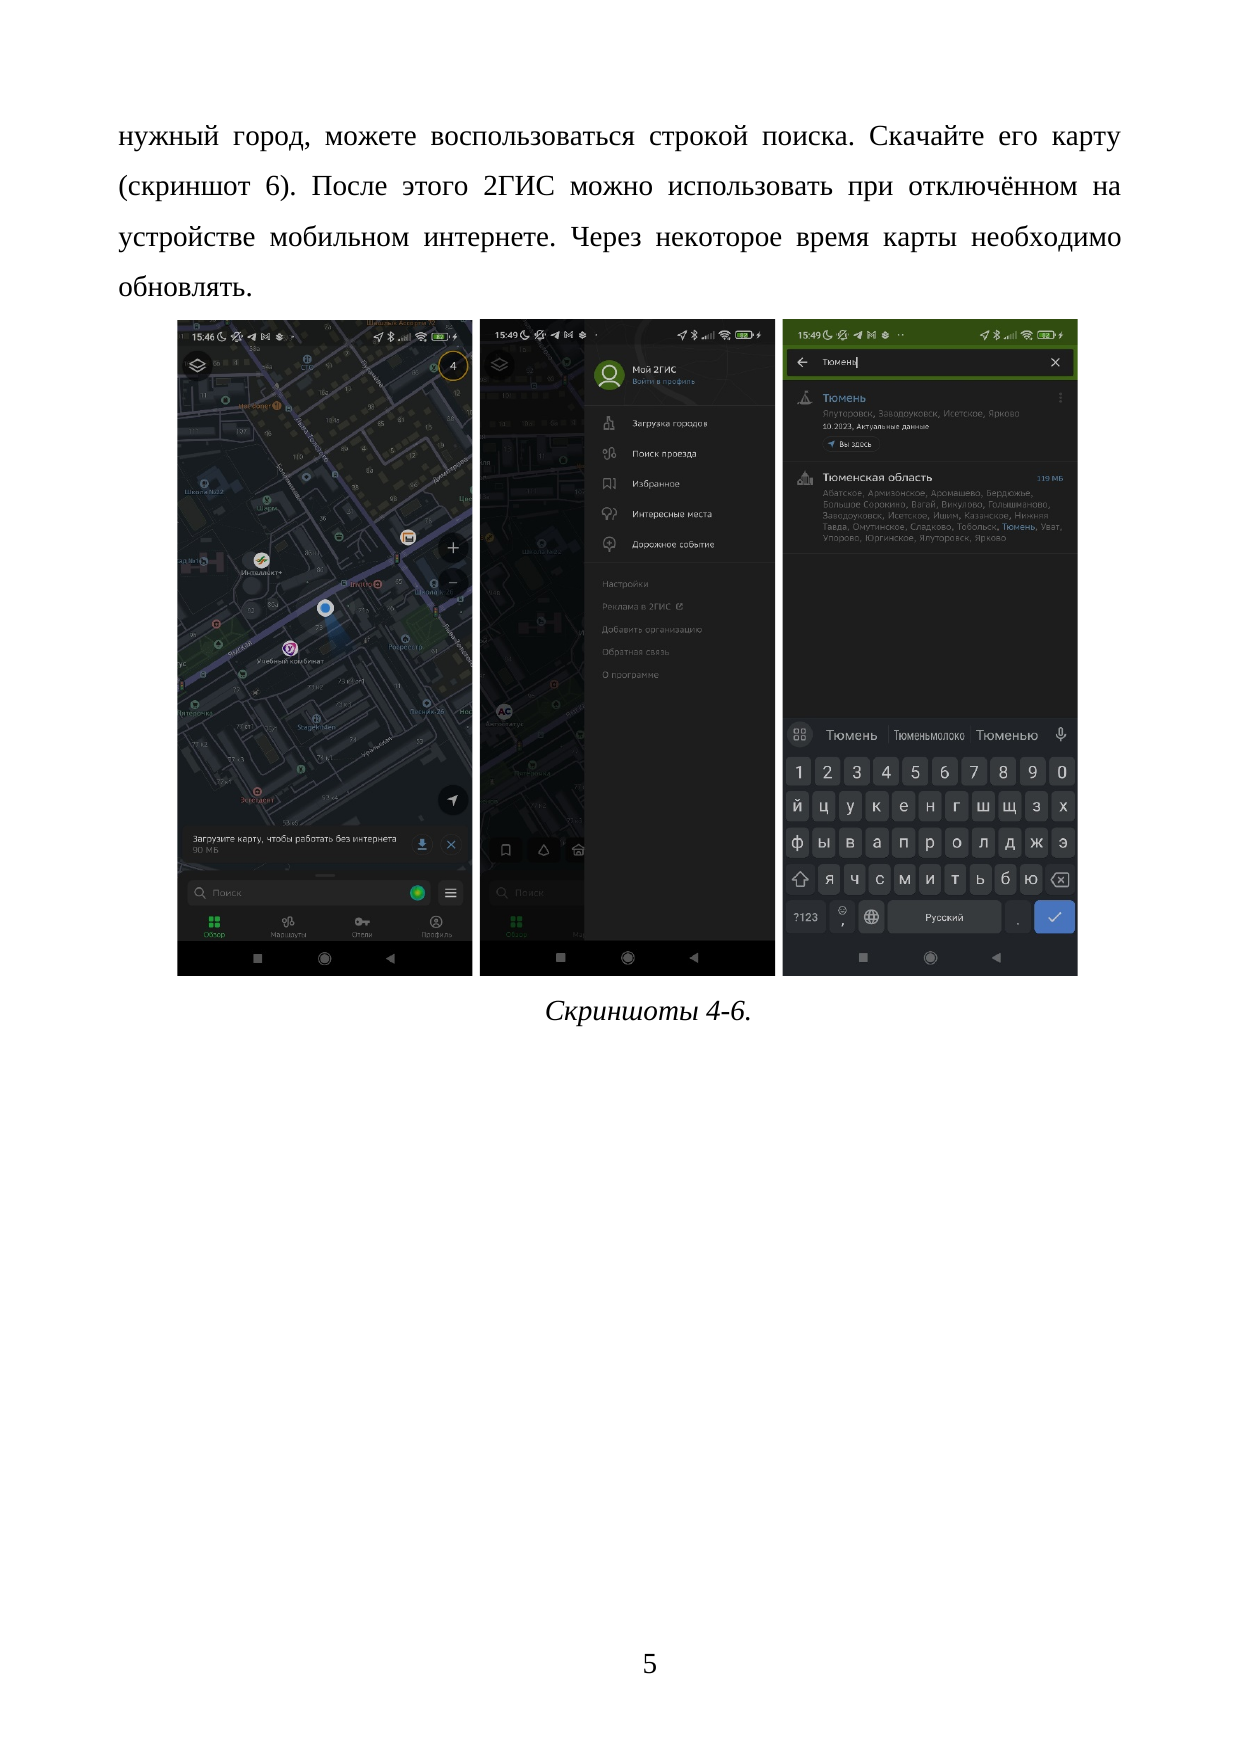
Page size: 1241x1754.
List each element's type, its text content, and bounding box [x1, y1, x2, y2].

picture [177, 320, 473, 976]
picture [782, 319, 1078, 976]
picture [479, 319, 775, 976]
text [118, 118, 1122, 303]
text Скриншоты 4-6. [118, 993, 1122, 1026]
